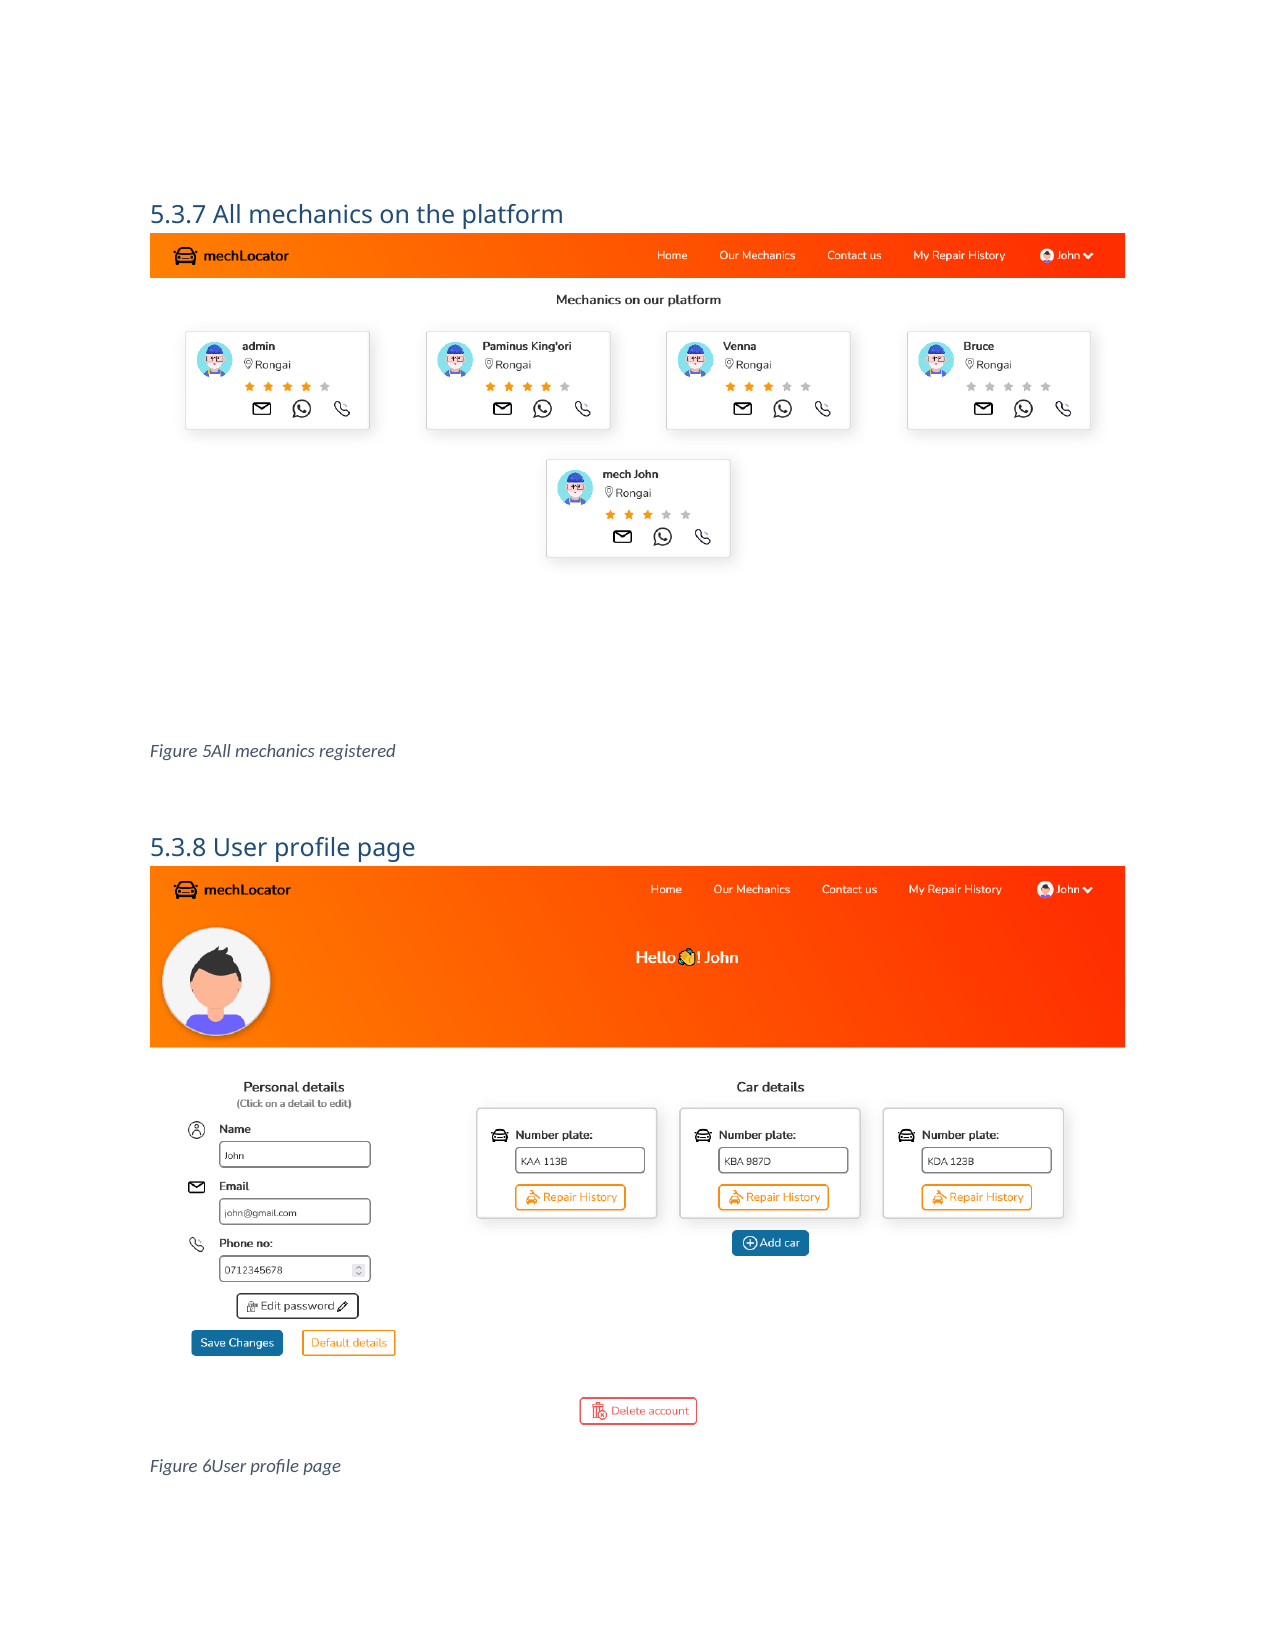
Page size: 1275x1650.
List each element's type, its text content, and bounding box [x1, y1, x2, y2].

text Figure 6User profile page [150, 1454, 1125, 1477]
subtitle 5.3.8 User profile page [150, 830, 1125, 864]
picture [150, 233, 1125, 721]
subtitle 5.3.7 All mechanics on the platform [150, 197, 1125, 231]
picture [150, 866, 1125, 1436]
text Figure 5All mechanics registered [150, 739, 1125, 762]
